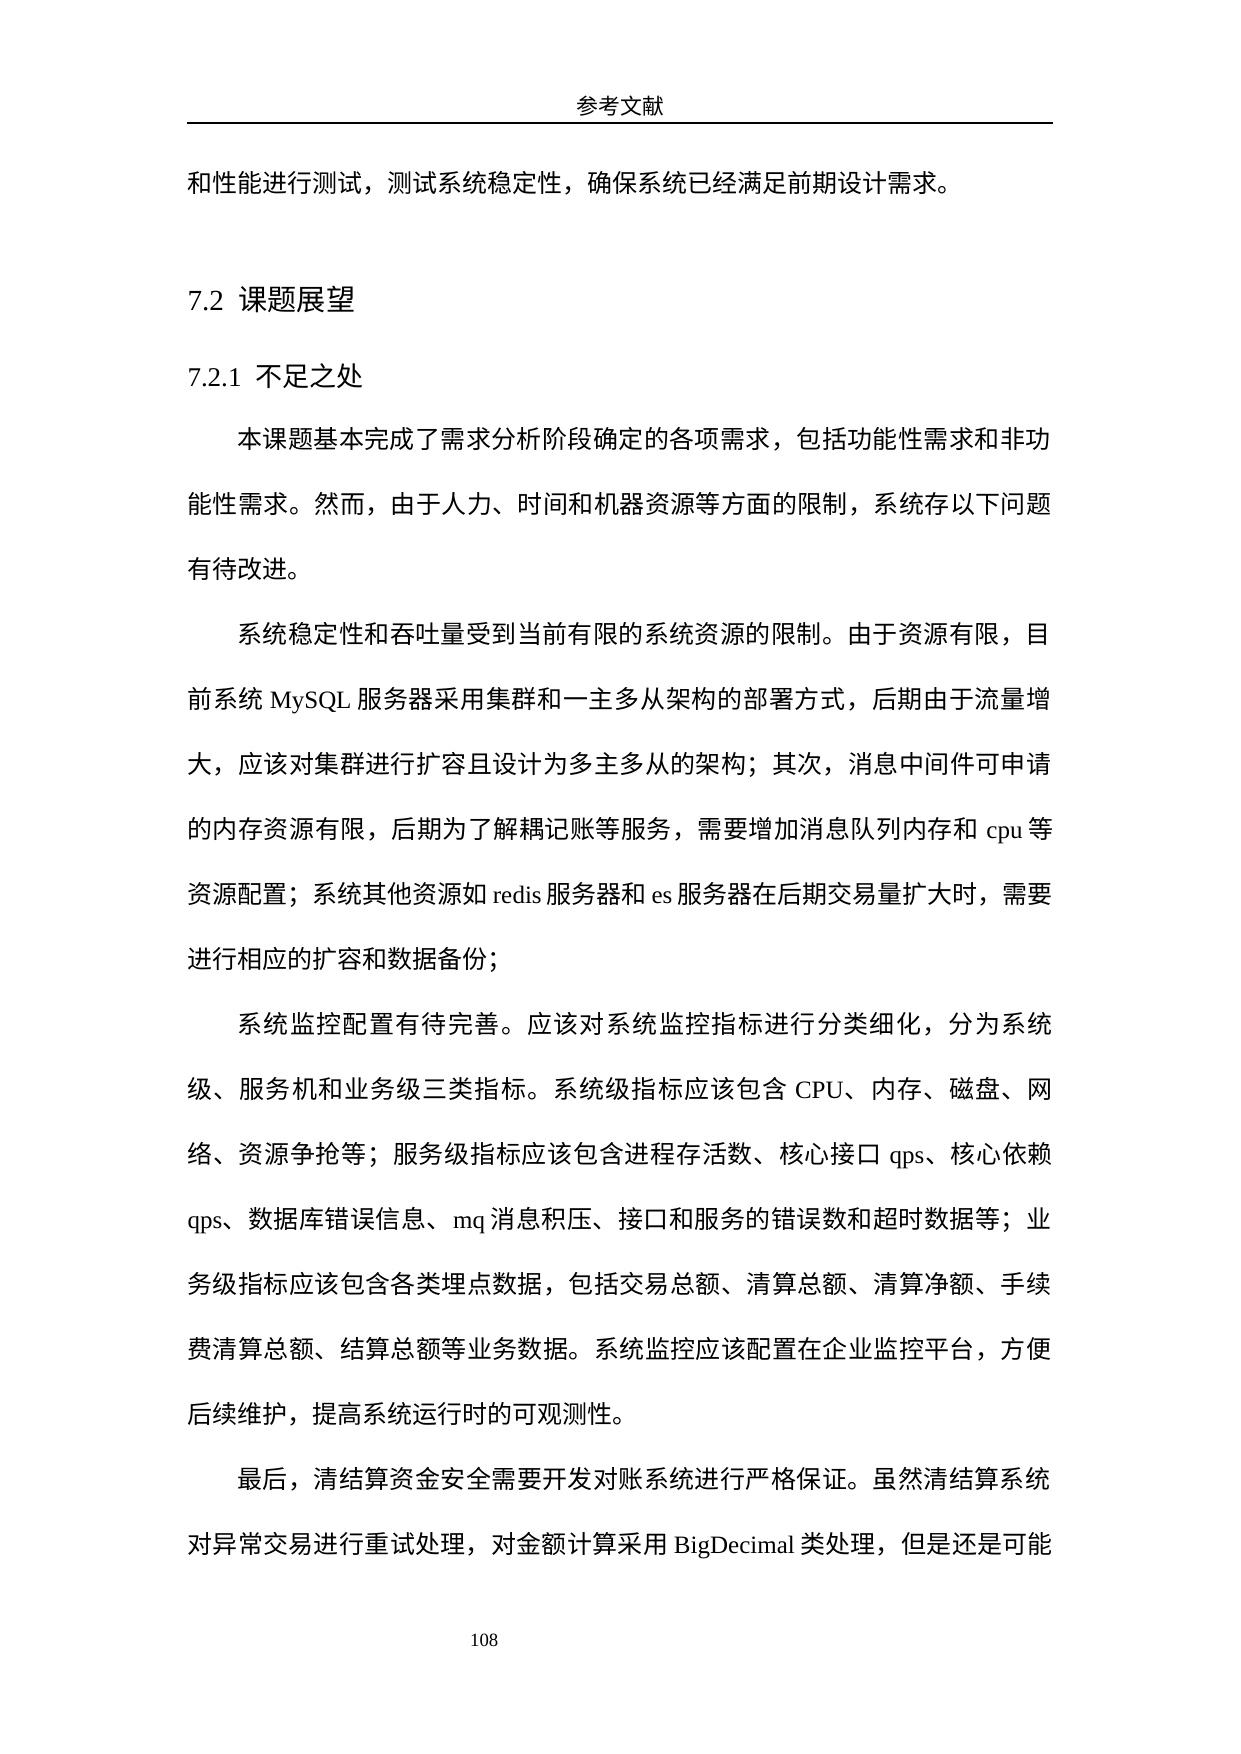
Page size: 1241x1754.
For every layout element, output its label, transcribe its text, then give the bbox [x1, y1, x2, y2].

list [187, 150, 1053, 215]
text 系统监控配置有待完善。应该对系统监控指标进行分类细化，分为系统级、服务机和业务级三类指标。系统级指标应该包含CPU、内存、磁盘、网络、资源争抢等；服务级指标应该包含进程存活数、核心接口qps、核心依赖qps、数据库错误信息、mq消息积压、接口和服务的错误数和超时数据等；业务级指标应该包含各类埋点数据，包括交易总额、清算总额、清算净额、手续费清算总额、结算总额等业务数据。系统监控应该配置在企业监控平台，方便后续维护，提高系统运行时的可观测性。 [187, 992, 1053, 1447]
text 7.2.1 不足之处 [187, 355, 1053, 394]
text 系统稳定性和吞吐量受到当前有限的系统资源的限制。由于资源有限，目前系统MySQL服务器采用集群和一主多从架构的部署方式，后期由于流量增大，应该对集群进行扩容且设计为多主多从的架构；其次，消息中间件可申请的内存资源有限，后期为了解耦记账等服务，需要增加消息队列内存和cpu等资源配置；系统其他资源如redis服务器和es服务器在后期交易量扩大时，需要进行相应的扩容和数据备份； [187, 602, 1053, 992]
text 本课题基本完成了需求分析阶段确定的各项需求，包括功能性需求和非功能性需求。然而，由于人力、时间和机器资源等方面的限制，系统存以下问题有待改进。 [187, 407, 1053, 602]
text 7.2 课题展望 [187, 265, 1053, 330]
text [187, 1447, 1053, 1577]
